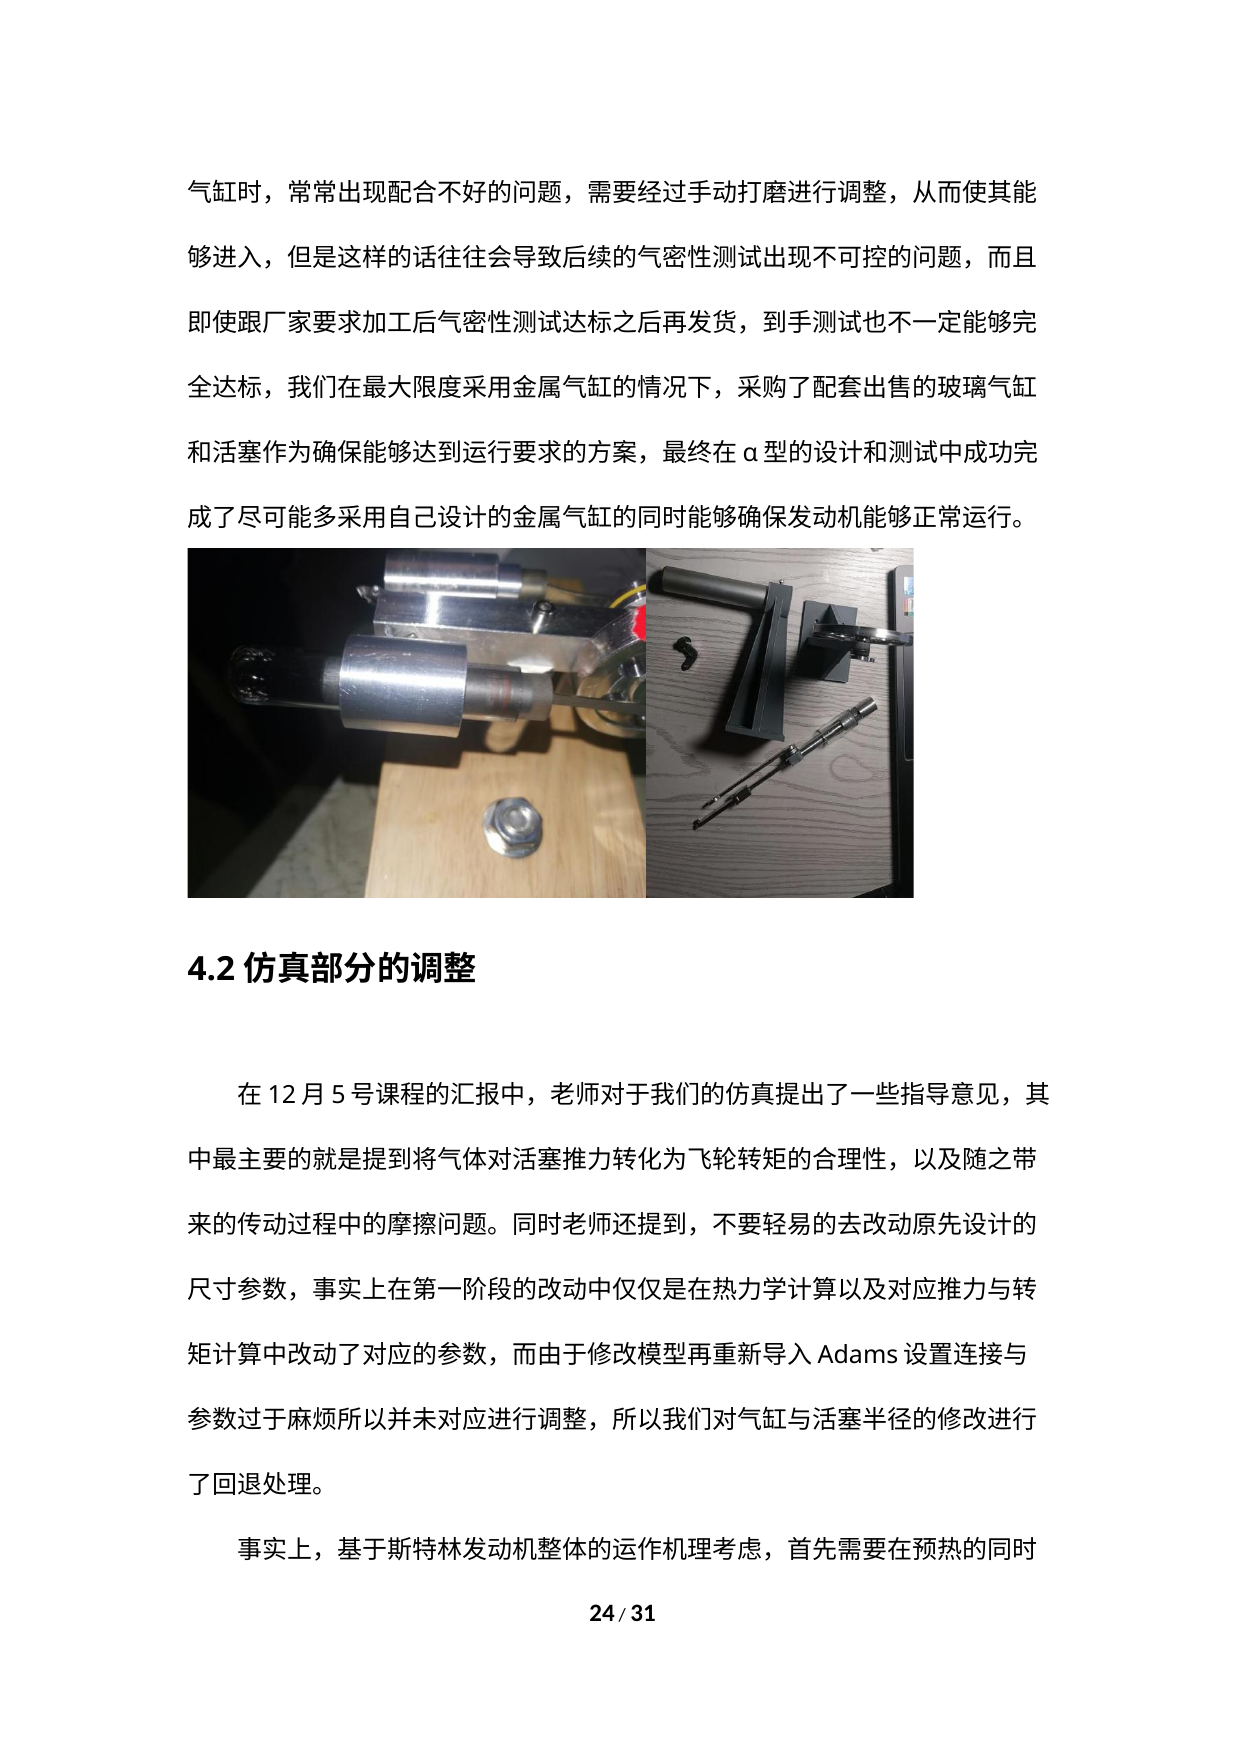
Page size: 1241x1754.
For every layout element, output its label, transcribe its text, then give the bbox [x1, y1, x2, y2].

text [187, 158, 1053, 548]
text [187, 1516, 1053, 1581]
subtitle 4.2 仿真部分的调整 [187, 933, 1053, 998]
text 在12月5号课程的汇报中，老师对于我们的仿真提出了一些指导意见，其中最主要的就是提到将气体对活塞推力转化为飞轮转矩的合理性，以及随之带来的传动过程中的摩擦问题。同时老师还提到，不要轻易的去改动原先设计的尺寸参数，事实上在第一阶段的改动中仅仅是在热力学计算以及对应推力与转矩计算中改动了对应的参数，而由于修改模型再重新导入Adams设置连接与参数过于麻烦所以并未对应进行调整，所以我们对气缸与活塞半径的修改进行了回退处理。 [187, 1061, 1053, 1516]
picture [187, 548, 914, 898]
